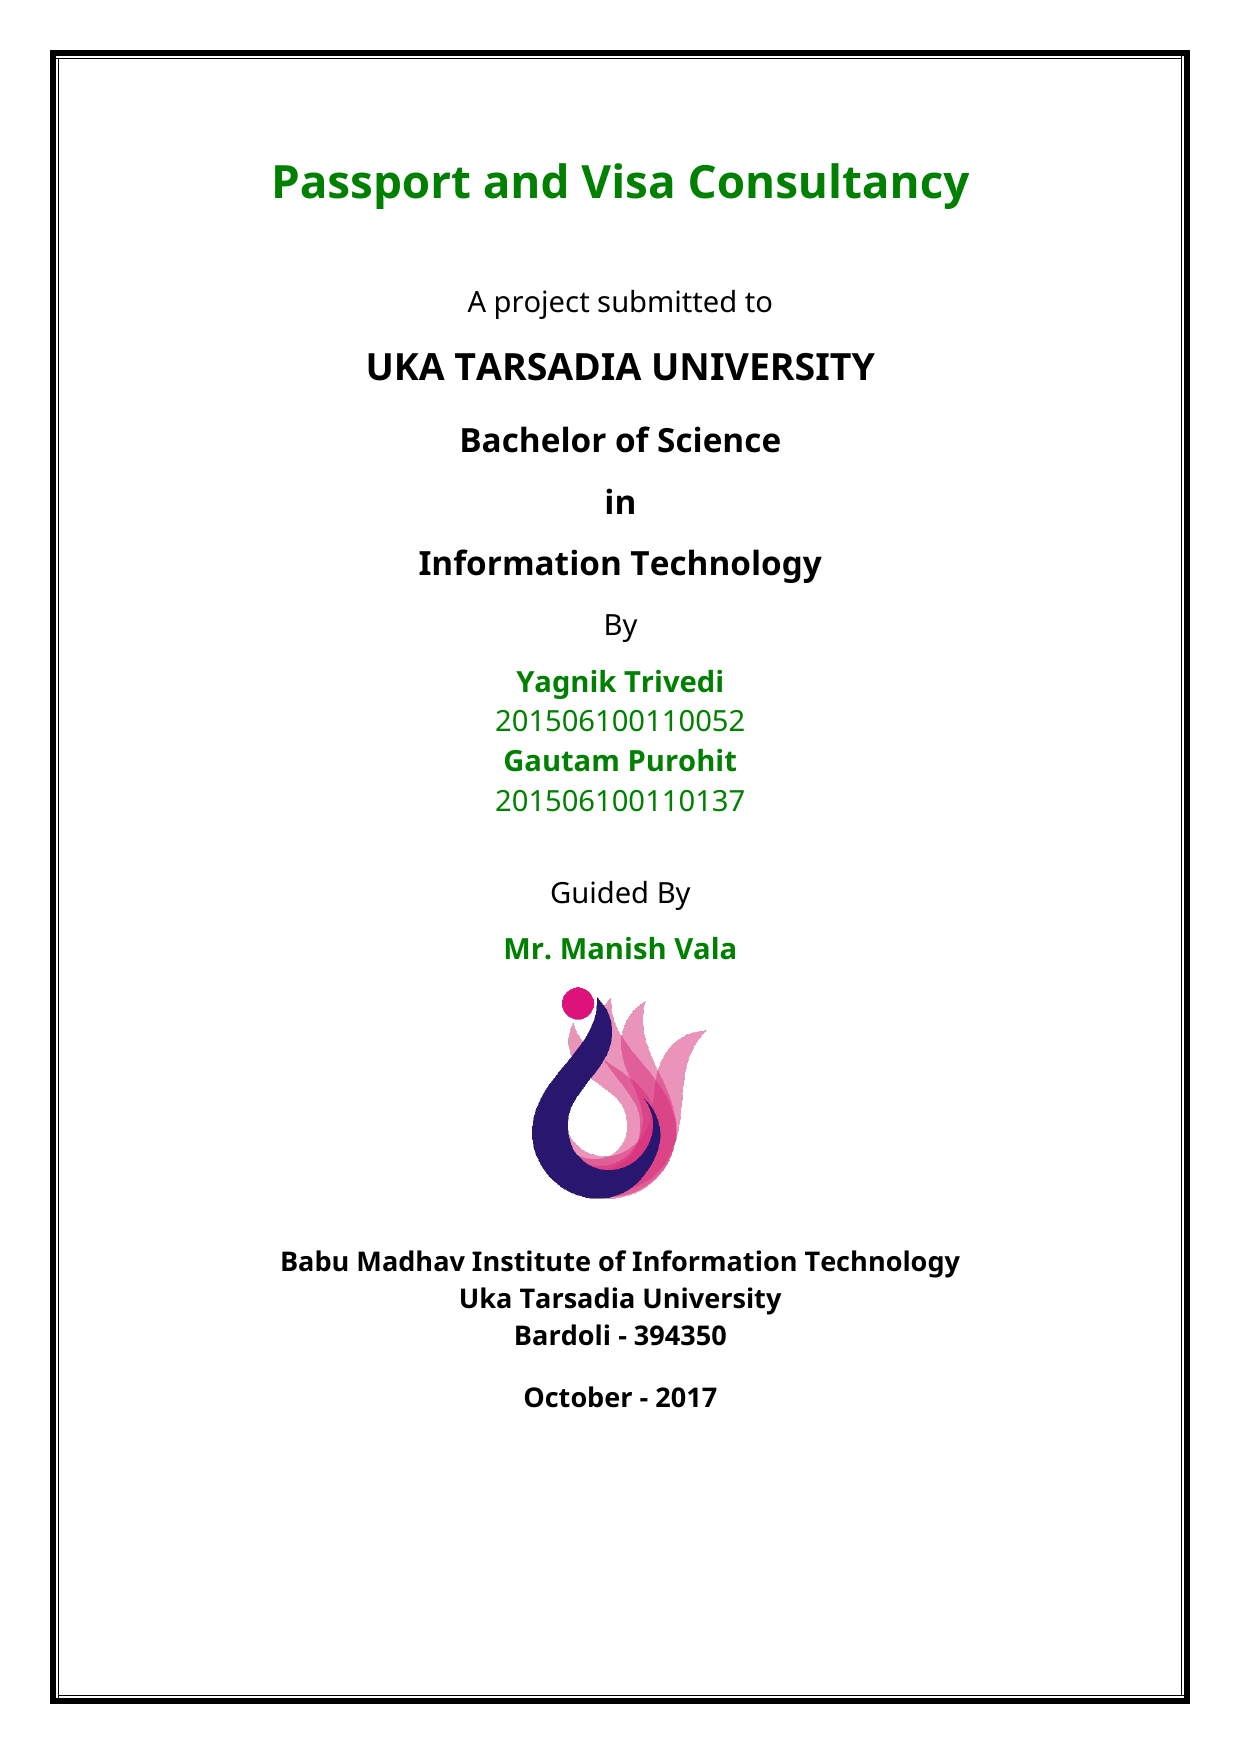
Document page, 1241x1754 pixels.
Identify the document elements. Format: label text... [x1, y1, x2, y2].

text 201506100110137 [150, 780, 1090, 820]
text Information Technology [150, 540, 1090, 585]
text By [150, 605, 1090, 644]
text 201506100110052 [150, 701, 1090, 740]
subtitle Uka Tarsadia University [150, 1280, 1090, 1317]
text Mr. Manish Vala [150, 928, 1090, 968]
text Passport and Visa Consultancy [150, 150, 1090, 212]
text October - 2017 [150, 1378, 1090, 1415]
text Gautam Purohit [150, 740, 1090, 780]
text Yagnik Trivedi [150, 661, 1090, 701]
text Bachelor of Science [150, 417, 1090, 462]
text in [150, 478, 1090, 524]
text UKA TARSADIA UNIVERSITY [150, 341, 1090, 392]
subtitle Bardoli - 394350 [150, 1317, 1090, 1353]
text Guided By [150, 872, 1090, 912]
text A project submitted to [150, 281, 1090, 321]
picture [454, 987, 786, 1224]
text Babu Madhav Institute of Information Technology [150, 1243, 1090, 1280]
